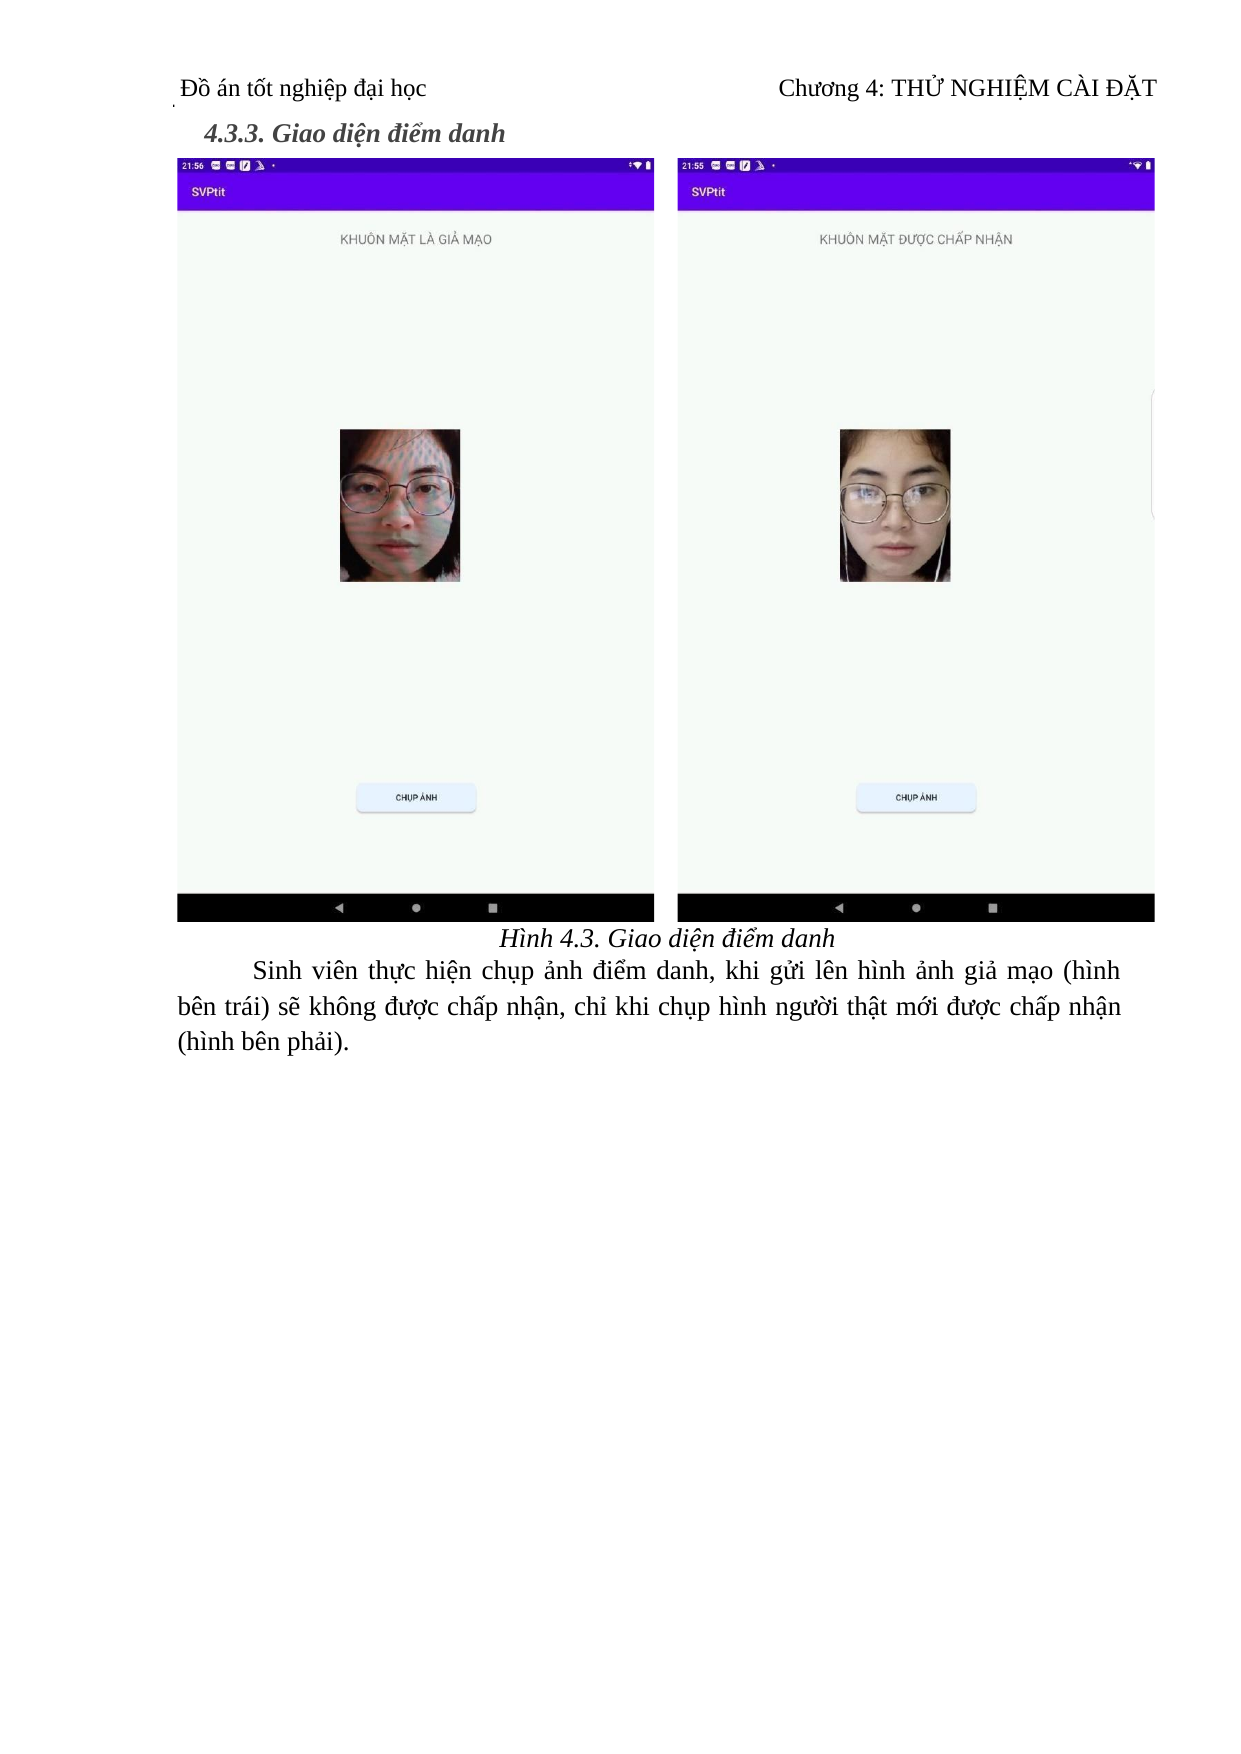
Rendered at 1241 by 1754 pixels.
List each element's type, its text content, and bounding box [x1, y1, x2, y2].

picture [177, 158, 655, 922]
subtitle Giao diện điểm danh [204, 117, 1201, 148]
text Sinh viên thực hiện chụp ảnh điểm danh, khi gửi lên hình ảnh giả mạo (hình bên trái) sẽ không được chấp nhận, chỉ khi chụp hình người thật mới được chấp nhận (hình bên phải). [177, 954, 1122, 1057]
picture [677, 158, 1155, 922]
